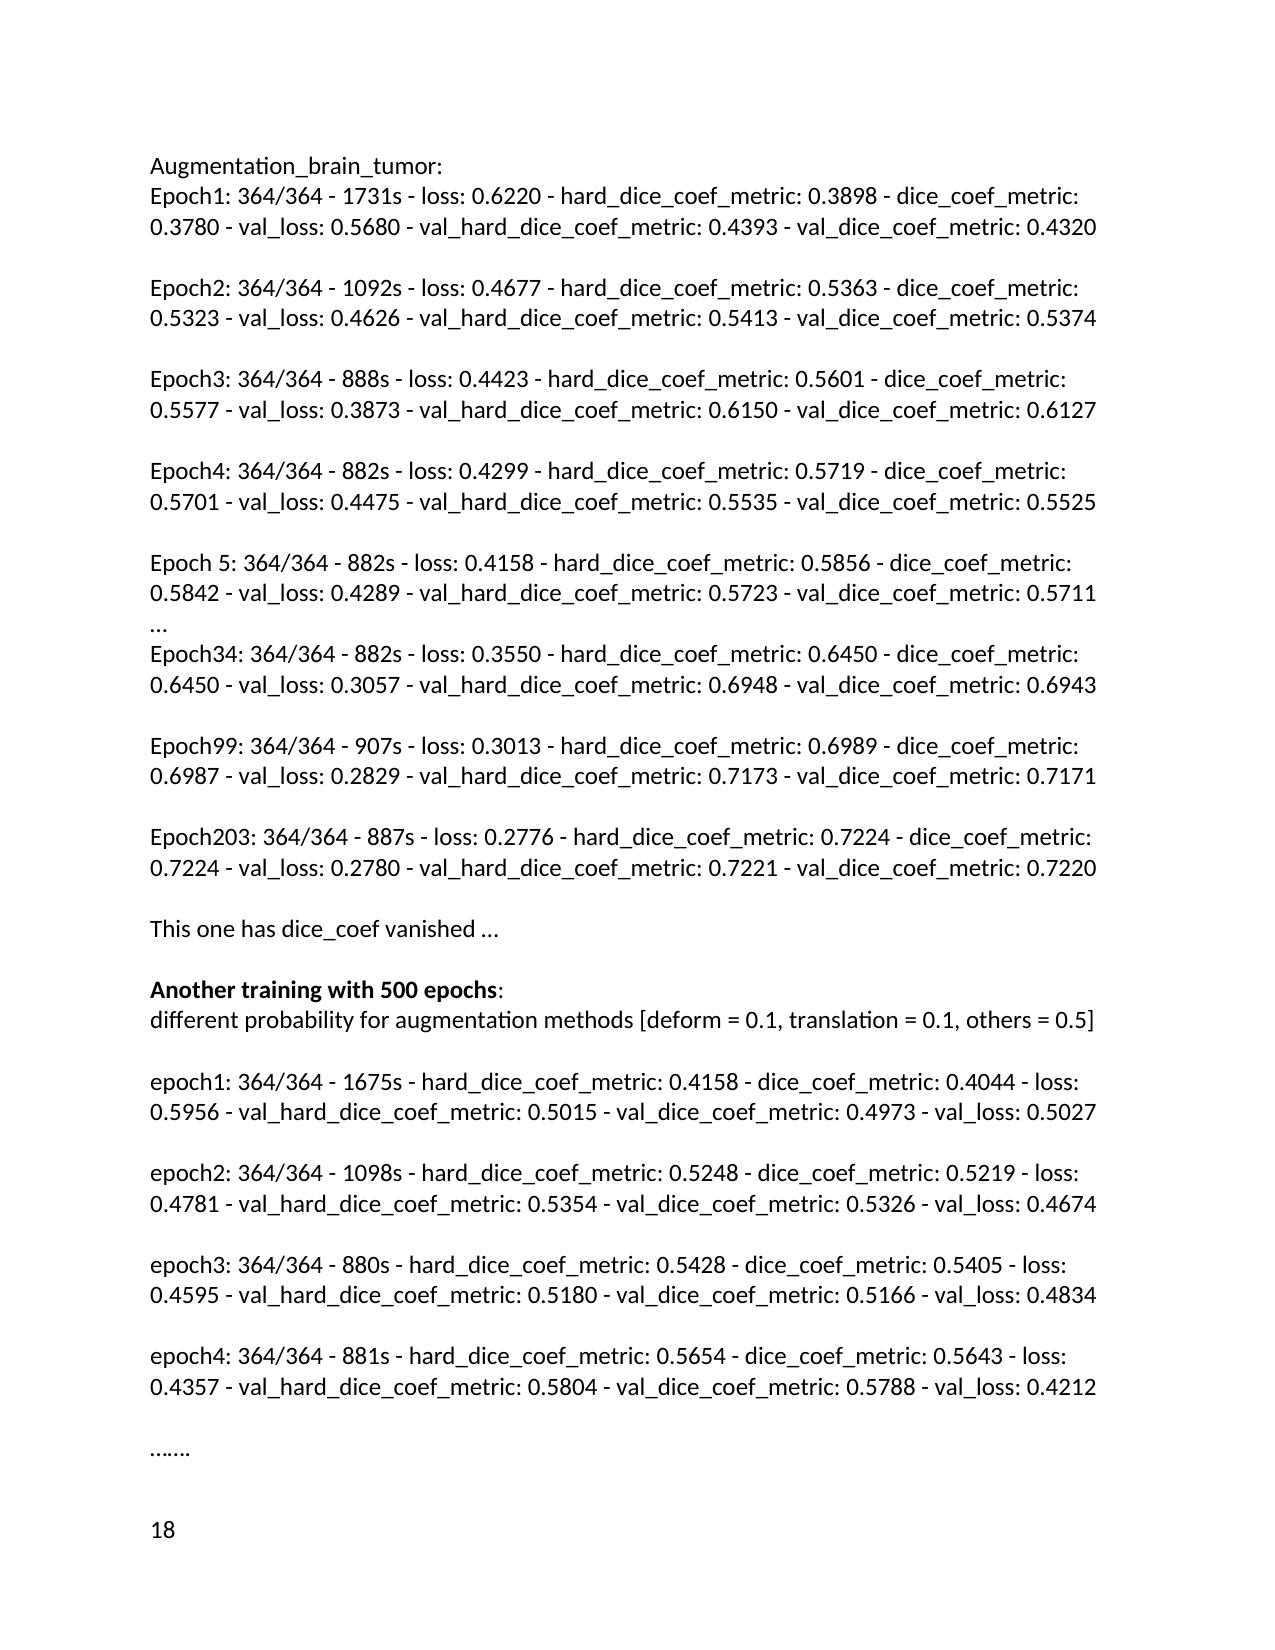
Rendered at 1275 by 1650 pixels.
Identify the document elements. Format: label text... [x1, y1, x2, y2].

text epoch3: 364/364 - 880s - hard_dice_coef_metric: 0.5428 - dice_coef_metric: 0.5405 - loss: 0.4595 - val_hard_dice_coef_metric: 0.5180 - val_dice_coef_metric: 0.5166 - val_loss: 0.4834 [150, 1249, 1125, 1310]
text This one has dice_coef vanished … [150, 913, 1125, 943]
text epoch1: 364/364 - 1675s - hard_dice_coef_metric: 0.4158 - dice_coef_metric: 0.4044 - loss: 0.5956 - val_hard_dice_coef_metric: 0.5015 - val_dice_coef_metric: 0.4973 - val_loss: 0.5027 [150, 1066, 1125, 1127]
text Epoch2: 364/364 - 1092s - loss: 0.4677 - hard_dice_coef_metric: 0.5363 - dice_coef_metric: 0.5323 - val_loss: 0.4626 - val_hard_dice_coef_metric: 0.5413 - val_dice_coef_metric: 0.5374 [150, 272, 1125, 333]
text epoch2: 364/364 - 1098s - hard_dice_coef_metric: 0.5248 - dice_coef_metric: 0.5219 - loss: 0.4781 - val_hard_dice_coef_metric: 0.5354 - val_dice_coef_metric: 0.5326 - val_loss: 0.4674 [150, 1157, 1125, 1218]
text Epoch34: 364/364 - 882s - loss: 0.3550 - hard_dice_coef_metric: 0.6450 - dice_coef_metric: 0.6450 - val_loss: 0.3057 - val_hard_dice_coef_metric: 0.6948 - val_dice_coef_metric: 0.6943 [150, 638, 1125, 699]
text Epoch99: 364/364 - 907s - loss: 0.3013 - hard_dice_coef_metric: 0.6989 - dice_coef_metric: 0.6987 - val_loss: 0.2829 - val_hard_dice_coef_metric: 0.7173 - val_dice_coef_metric: 0.7171 [150, 730, 1125, 791]
text ……. [150, 1432, 1125, 1462]
text Epoch1: 364/364 - 1731s - loss: 0.6220 - hard_dice_coef_metric: 0.3898 - dice_coef_metric: 0.3780 - val_loss: 0.5680 - val_hard_dice_coef_metric: 0.4393 - val_dice_coef_metric: 0.4320 [150, 181, 1125, 242]
text … [150, 608, 1125, 638]
text Epoch203: 364/364 - 887s - loss: 0.2776 - hard_dice_coef_metric: 0.7224 - dice_coef_metric: 0.7224 - val_loss: 0.2780 - val_hard_dice_coef_metric: 0.7221 - val_dice_coef_metric: 0.7220 [150, 821, 1125, 882]
text Another training with 500 epochs: [150, 974, 1125, 1004]
text Augmentation_brain_tumor: [150, 150, 1125, 181]
text epoch4: 364/364 - 881s - hard_dice_coef_metric: 0.5654 - dice_coef_metric: 0.5643 - loss: 0.4357 - val_hard_dice_coef_metric: 0.5804 - val_dice_coef_metric: 0.5788 - val_loss: 0.4212 [150, 1340, 1125, 1401]
text Epoch 5: 364/364 - 882s - loss: 0.4158 - hard_dice_coef_metric: 0.5856 - dice_coef_metric: 0.5842 - val_loss: 0.4289 - val_hard_dice_coef_metric: 0.5723 - val_dice_coef_metric: 0.5711 [150, 547, 1125, 608]
text Epoch4: 364/364 - 882s - loss: 0.4299 - hard_dice_coef_metric: 0.5719 - dice_coef_metric: 0.5701 - val_loss: 0.4475 - val_hard_dice_coef_metric: 0.5535 - val_dice_coef_metric: 0.5525 [150, 455, 1125, 516]
text Epoch3: 364/364 - 888s - loss: 0.4423 - hard_dice_coef_metric: 0.5601 - dice_coef_metric: 0.5577 - val_loss: 0.3873 - val_hard_dice_coef_metric: 0.6150 - val_dice_coef_metric: 0.6127 [150, 364, 1125, 425]
text different probability for augmentation methods [deform = 0.1, translation = 0.1, others = 0.5] [150, 1004, 1125, 1035]
